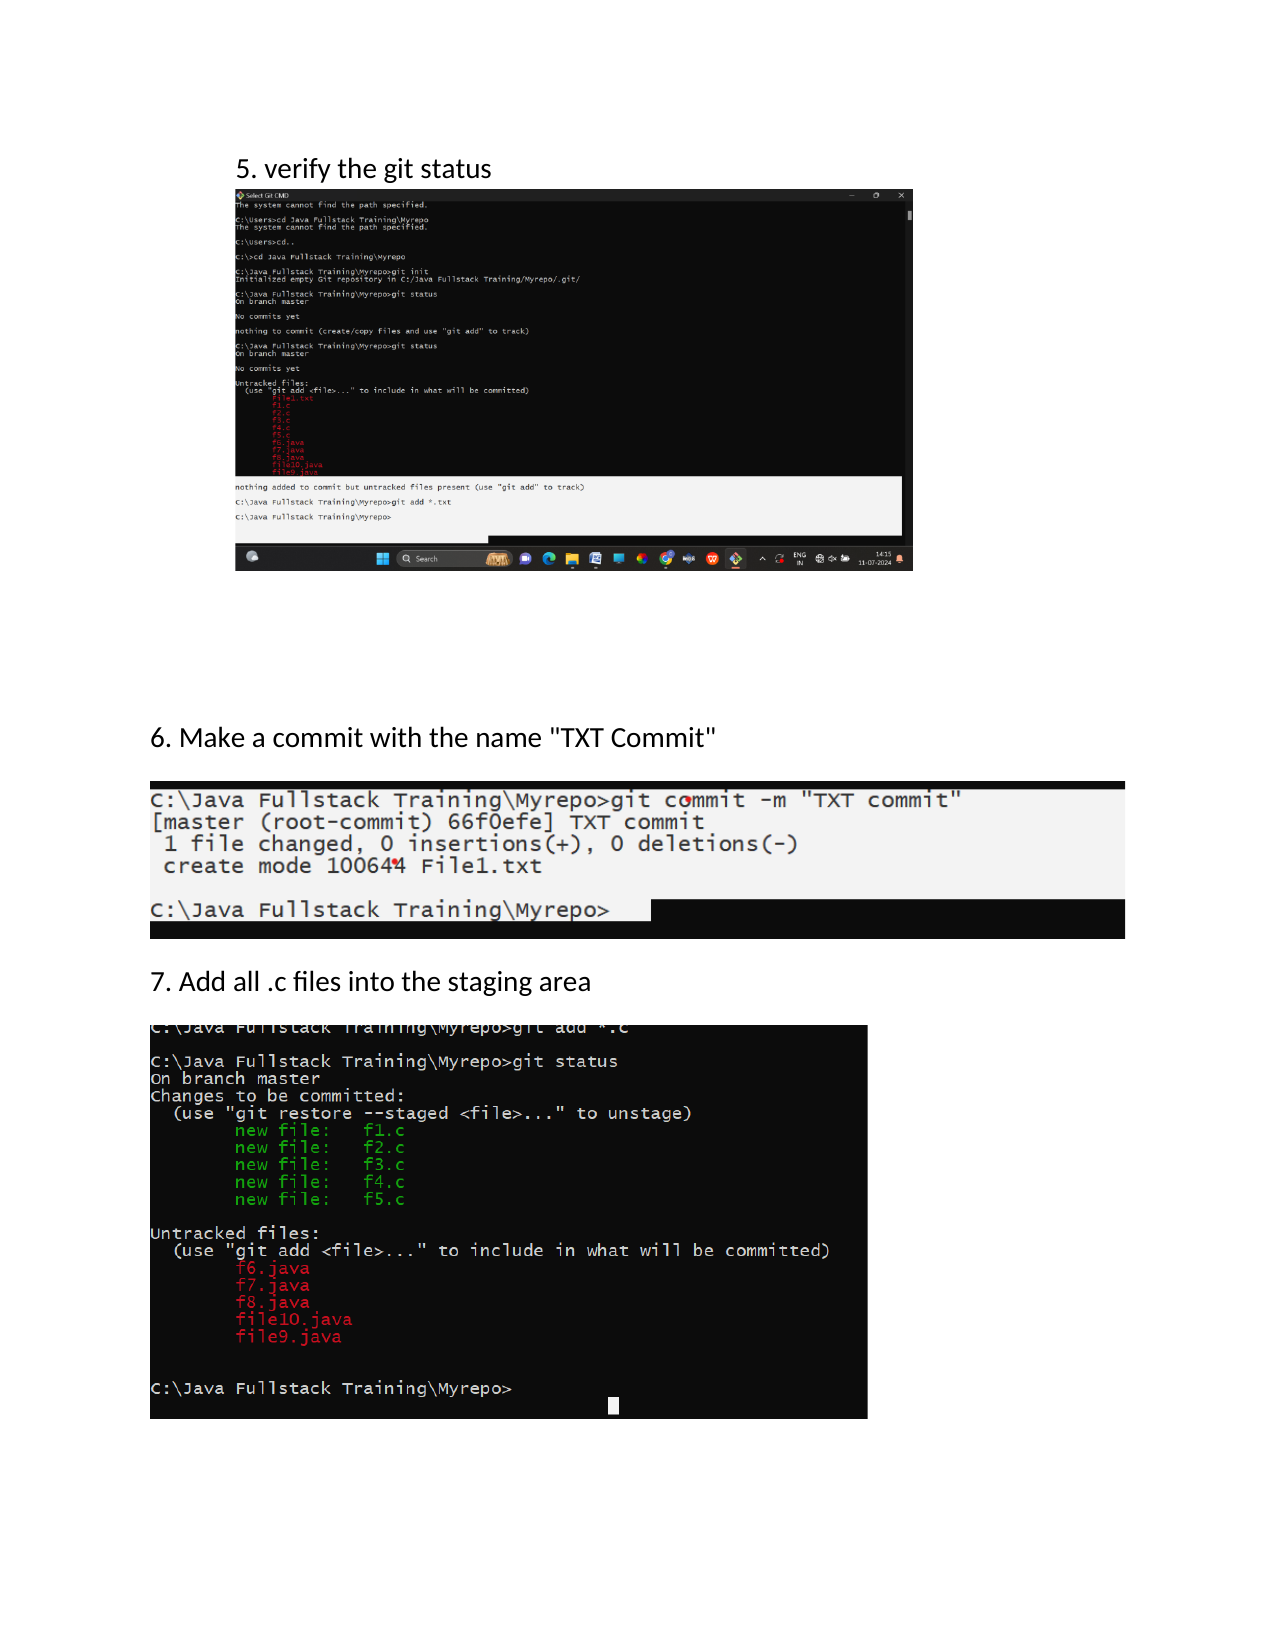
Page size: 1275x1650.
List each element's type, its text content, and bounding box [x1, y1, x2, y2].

picture [150, 781, 1125, 939]
picture [150, 1025, 868, 1419]
text 7. Add all .c files into the staging area [150, 963, 1125, 999]
picture [235, 189, 913, 571]
text 6. Make a commit with the name "TXT Commit" [150, 719, 1125, 755]
